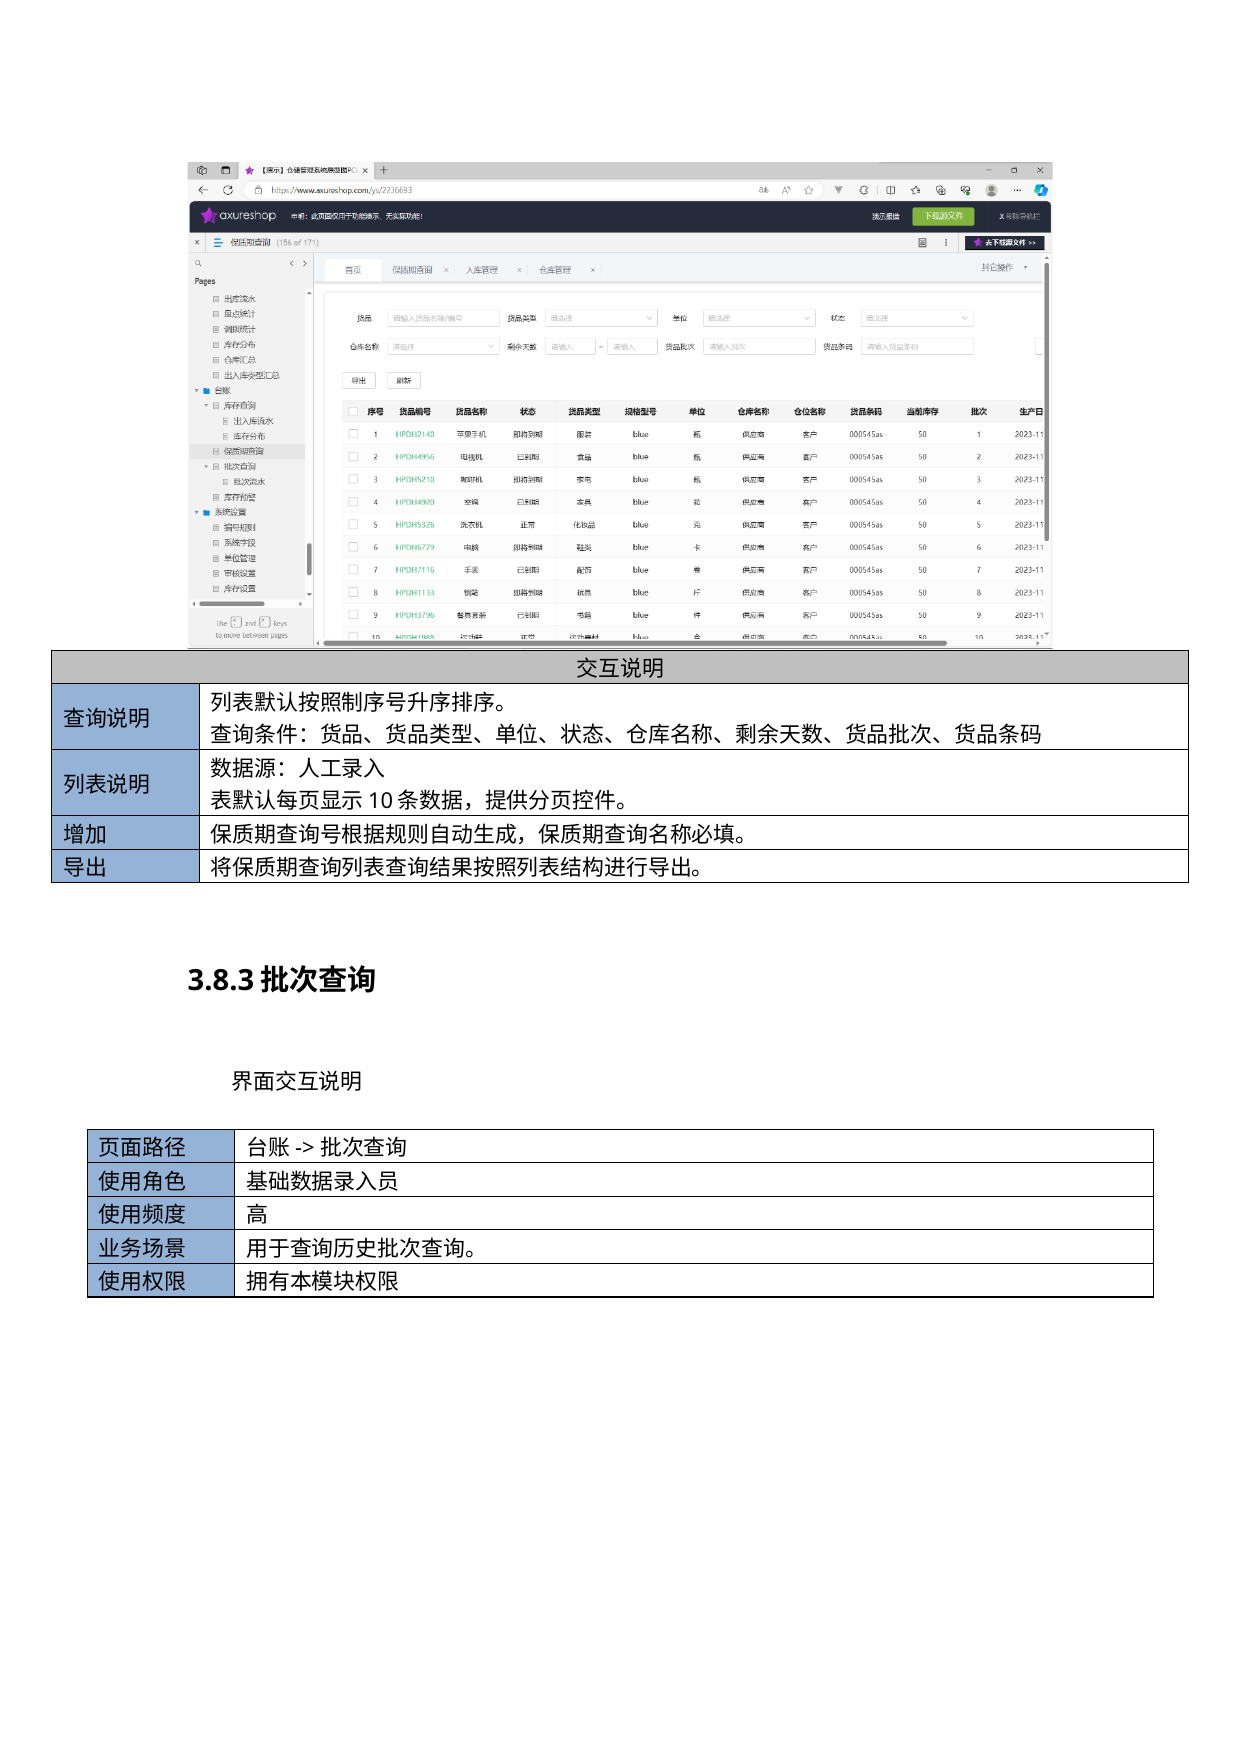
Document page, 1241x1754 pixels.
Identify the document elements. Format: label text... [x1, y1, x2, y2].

table_header 页面路径 [88, 1130, 234, 1162]
table_cell 使用角色 [88, 1163, 234, 1196]
table_header 交互说明 [52, 651, 1188, 683]
table_cell 使用频度 [88, 1197, 234, 1229]
picture [187, 162, 1053, 649]
table_cell 基础数据录入员 [235, 1163, 1153, 1196]
text 界面交互说明 [231, 1064, 1053, 1096]
table_cell 用于查询历史批次查询。 [235, 1230, 1153, 1263]
table_cell 查询说明 [52, 684, 199, 749]
table_header 台账 -> 批次查询 [235, 1130, 1153, 1162]
table_cell 保质期查询号根据规则自动生成，保质期查询名称必填。 [200, 816, 1188, 849]
table_cell 拥有本模块权限 [235, 1264, 1153, 1296]
table_cell 数据源：人工录入 表默认每页显示10条数据，提供分页控件。 [200, 750, 1188, 815]
table_cell 列表说明 [52, 750, 199, 815]
table_cell 增加 [52, 816, 199, 849]
table_cell 列表默认按照制序号升序排序。 查询条件：货品、货品类型、单位、状态、仓库名称、剩余天数、货品批次、货品条码 [200, 684, 1188, 749]
table_cell 业务场景 [88, 1230, 234, 1263]
table_cell 高 [235, 1197, 1153, 1229]
subtitle 3.8.3批次查询 [187, 945, 1053, 1010]
table_cell 将保质期查询列表查询结果按照列表结构进行导出。 [200, 850, 1188, 882]
table_cell 导出 [52, 850, 199, 882]
table_cell 使用权限 [88, 1264, 234, 1296]
